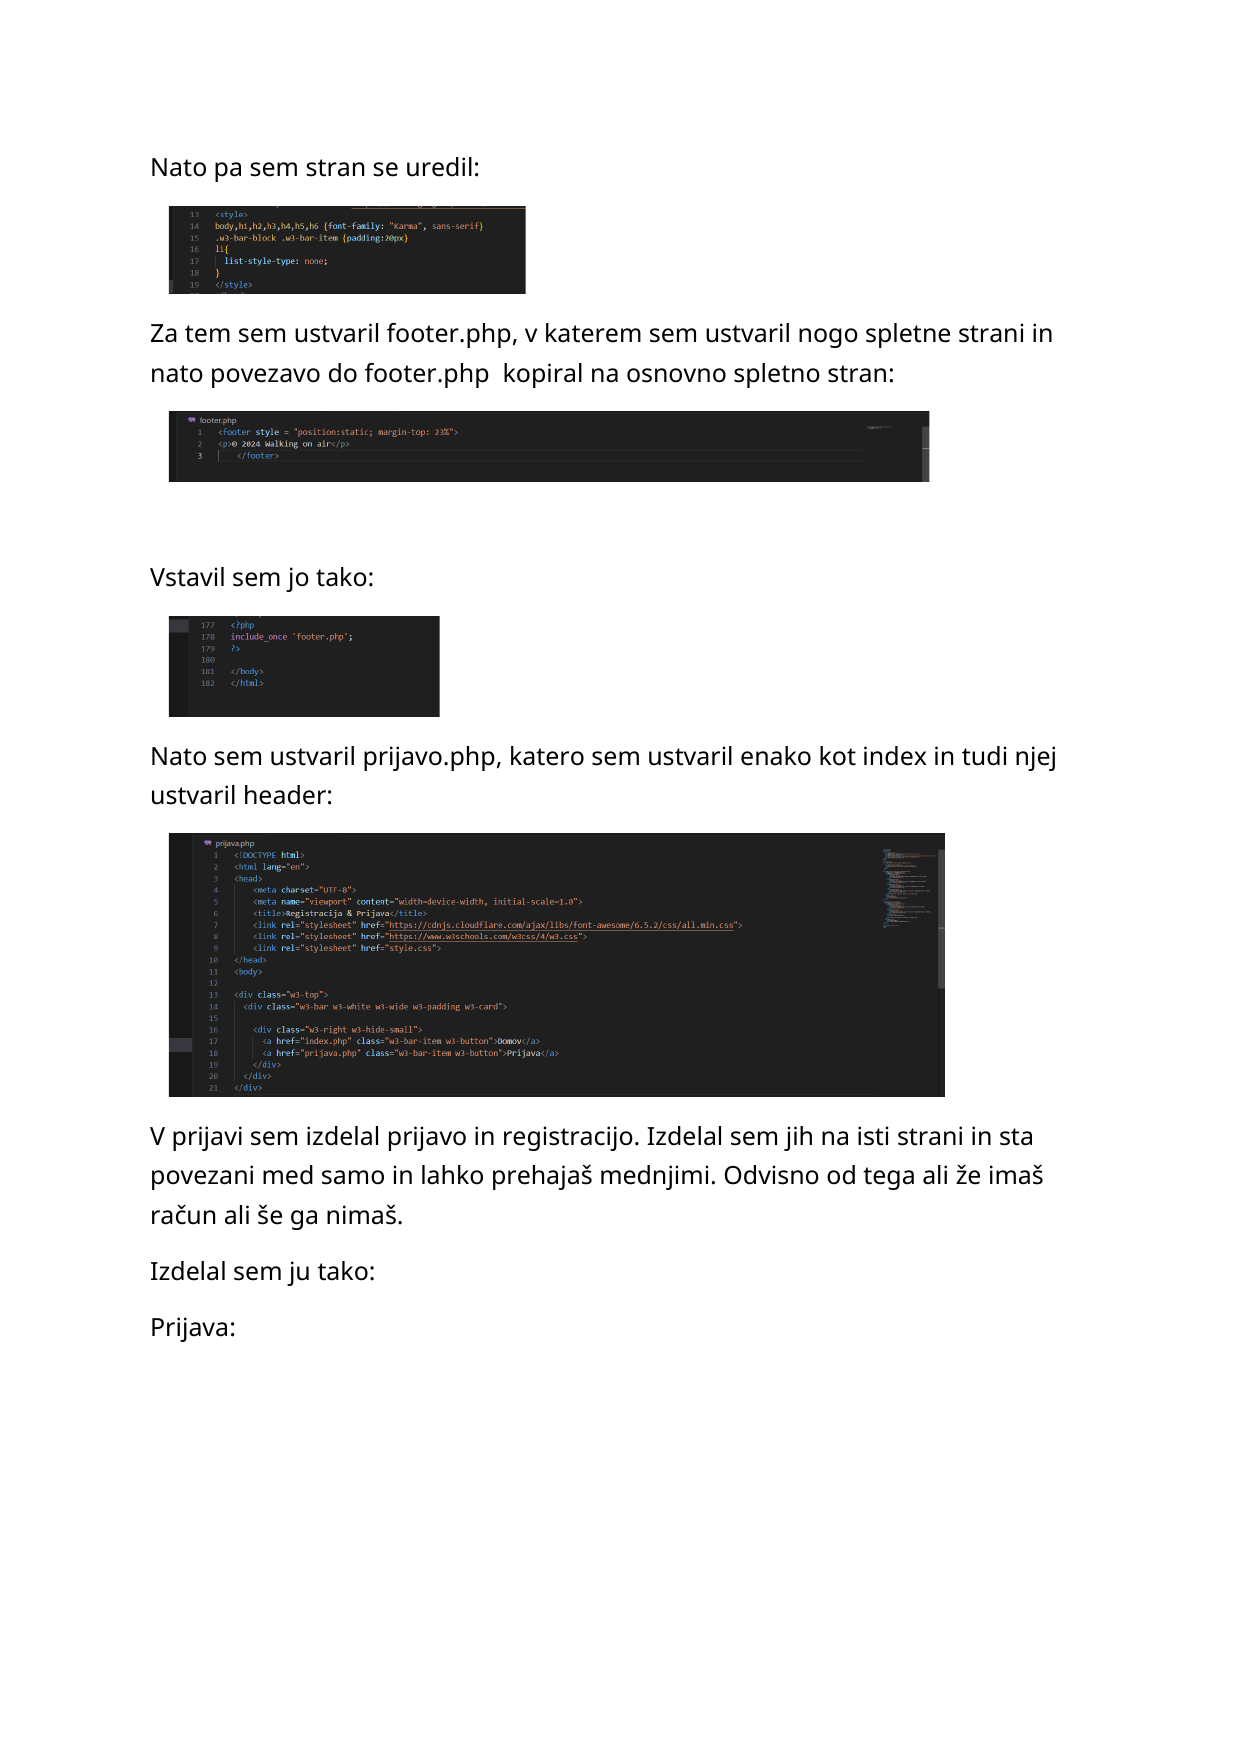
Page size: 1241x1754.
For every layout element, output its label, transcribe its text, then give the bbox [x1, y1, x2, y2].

text Nato sem ustvaril prijavo.php, katero sem ustvaril enako kot index in tudi njej ustvaril header: [150, 738, 1090, 812]
text Prijava: [150, 1309, 1090, 1344]
text V prijavi sem izdelal prijavo in registracijo. Izdelal sem jih na isti strani in sta povezani med samo in lahko prehajaš mednjimi. Odvisno od tega ali že imaš račun ali še ga nimaš. [150, 1118, 1090, 1231]
text Za tem sem ustvaril footer.php, v katerem sem ustvaril nogo spletne strani in nato povezavo do footer.php kopiral na osnovno spletno stran: [150, 316, 1090, 389]
text Izdelal sem ju tako: [150, 1253, 1090, 1287]
text Vstavil sem jo tako: [150, 560, 1090, 594]
text Nato pa sem stran se uredil: [150, 150, 1090, 184]
